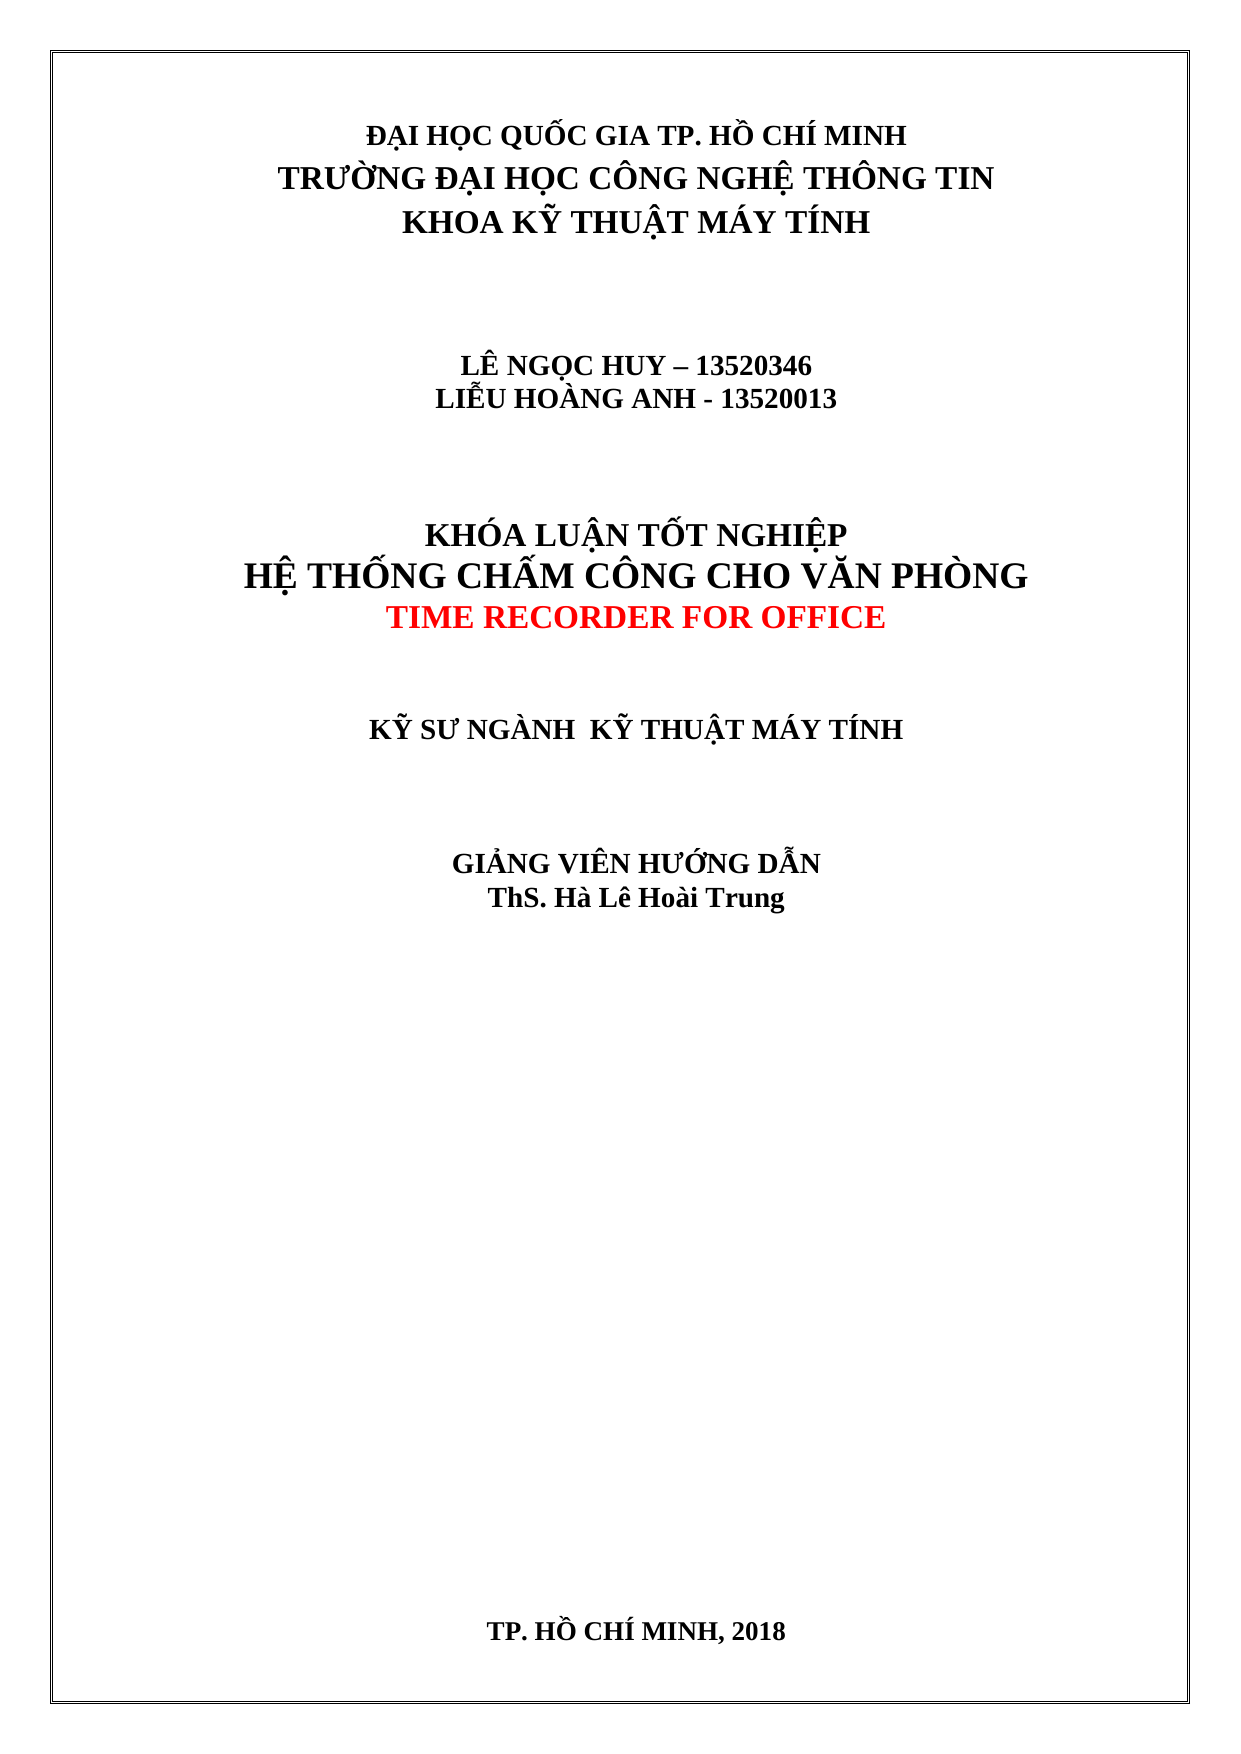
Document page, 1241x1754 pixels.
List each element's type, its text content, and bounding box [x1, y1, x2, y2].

text GIẢNG VIÊN HƯỚNG DẪN [150, 846, 1122, 880]
text HỆ THỐNG CHẤM CÔNG CHO VĂN PHÒNG [150, 554, 1122, 597]
text KHÓA LUẬN TỐT NGHIỆP [150, 516, 1122, 554]
text KHOA KỸ THUẬT MÁY TÍNH [150, 203, 1122, 241]
text TRƯỜNG ĐẠI HỌC CÔNG NGHỆ THÔNG TIN [150, 158, 1122, 196]
text KỸ SƯ NGÀNH KỸ THUẬT MÁY TÍNH [150, 712, 1122, 746]
text TIME RECORDER FOR OFFICE [150, 597, 1122, 635]
text TP. HỒ CHÍ MINH, 2018 [150, 1615, 1122, 1646]
text ĐẠI HỌC QUỐC GIA TP. HỒ CHÍ MINH [150, 118, 1122, 152]
text ThS. Hà Lê Hoài Trung [150, 880, 1122, 913]
text LIỄU HOÀNG ANH - 13520013 [150, 381, 1122, 415]
text LÊ NGỌC HUY – 13520346 [150, 348, 1122, 381]
